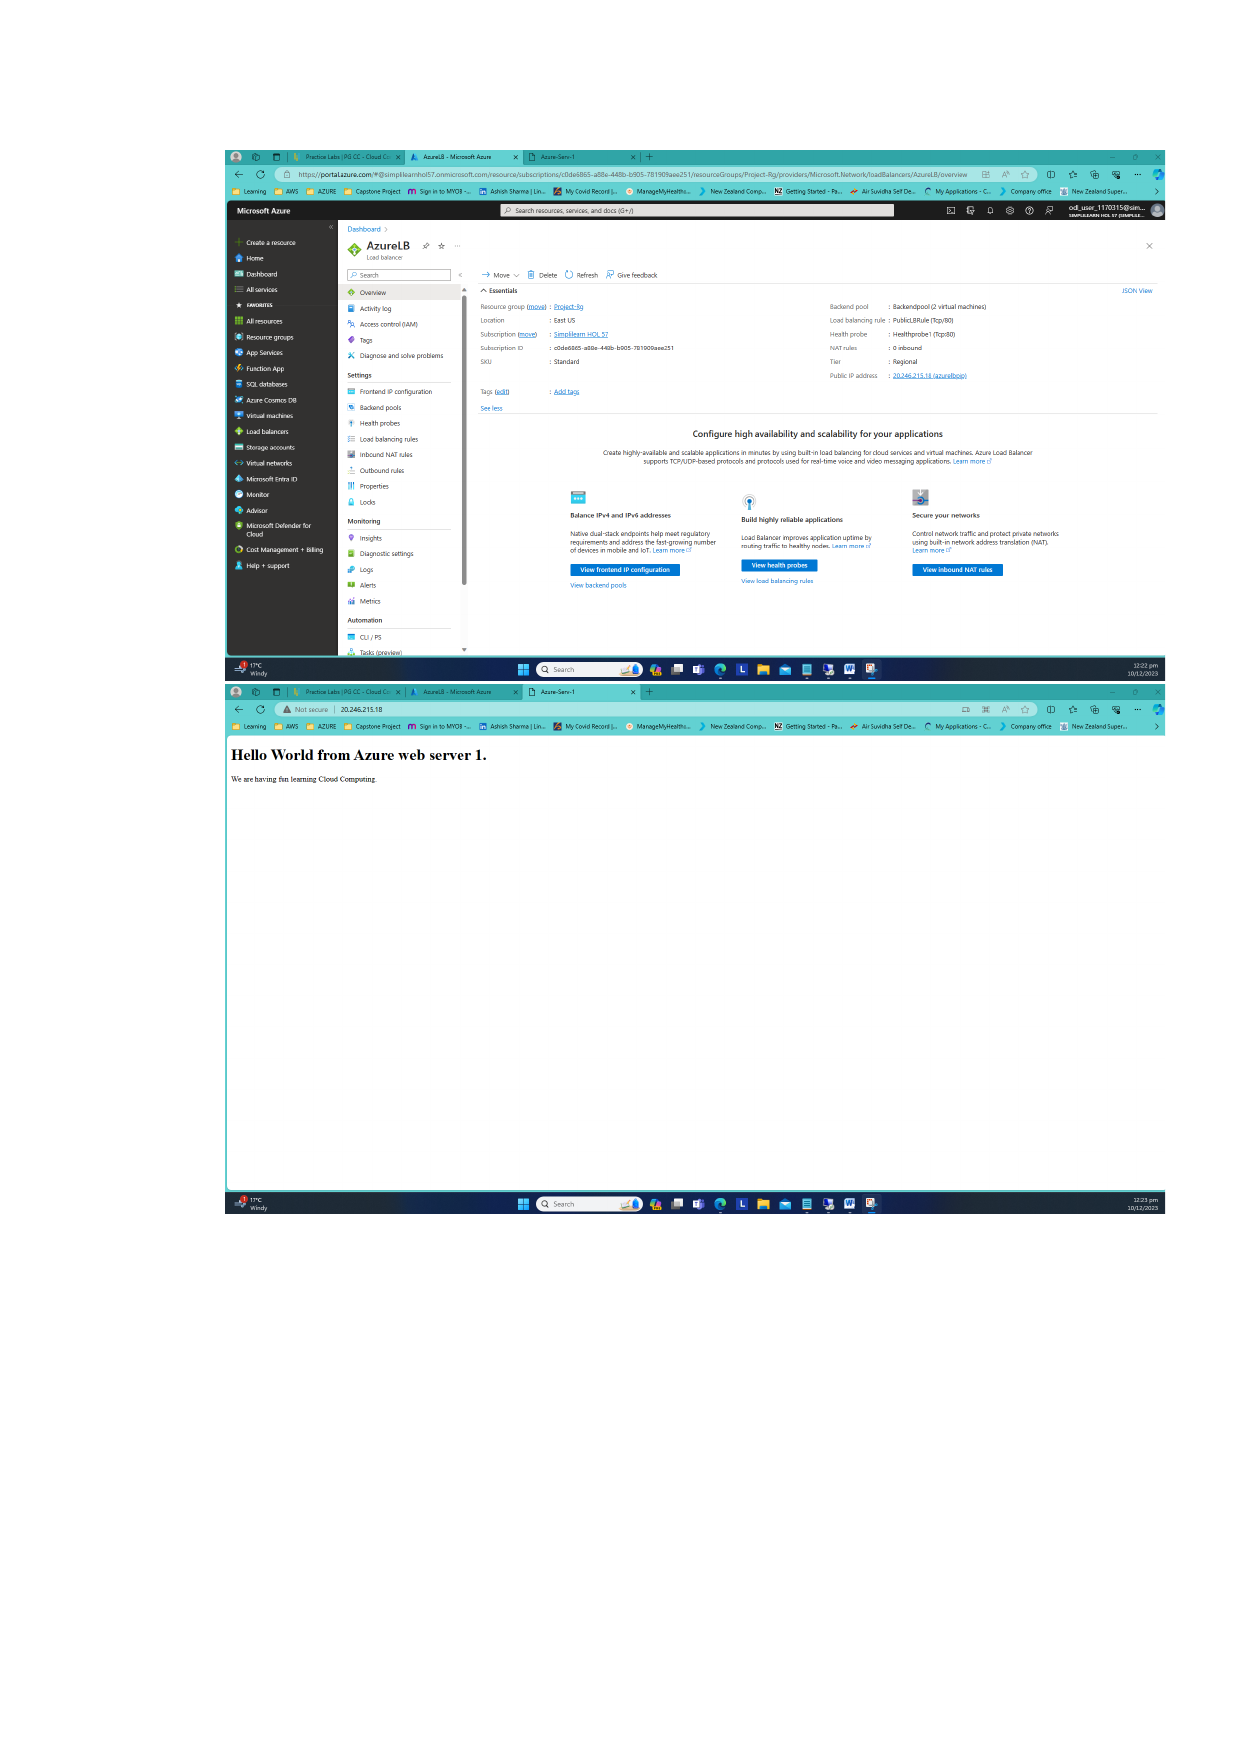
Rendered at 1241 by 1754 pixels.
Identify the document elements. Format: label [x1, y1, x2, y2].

picture [225, 684, 1166, 1214]
picture [225, 150, 1166, 681]
